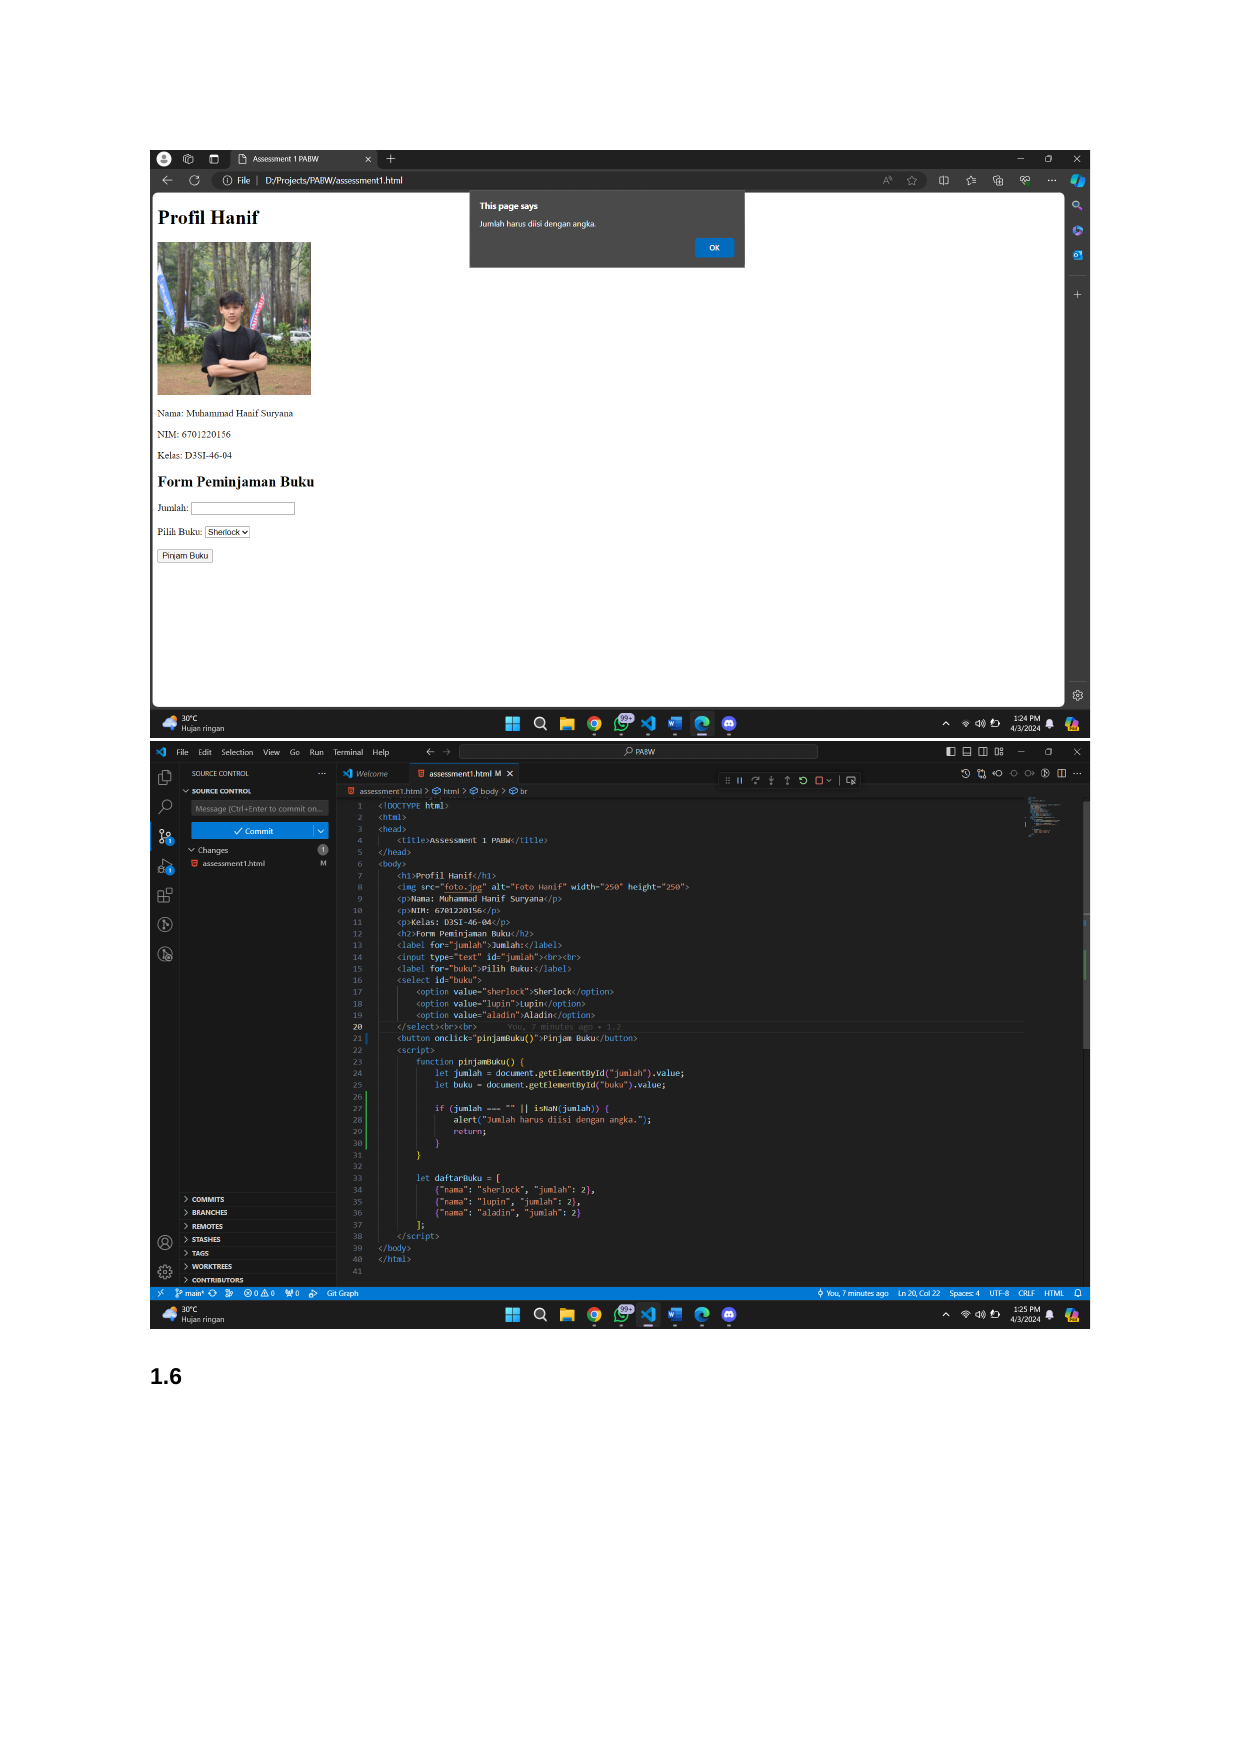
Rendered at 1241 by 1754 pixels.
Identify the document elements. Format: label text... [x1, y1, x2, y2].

picture [150, 150, 1091, 738]
text 1.6 [150, 1363, 1090, 1389]
picture [150, 741, 1091, 1329]
